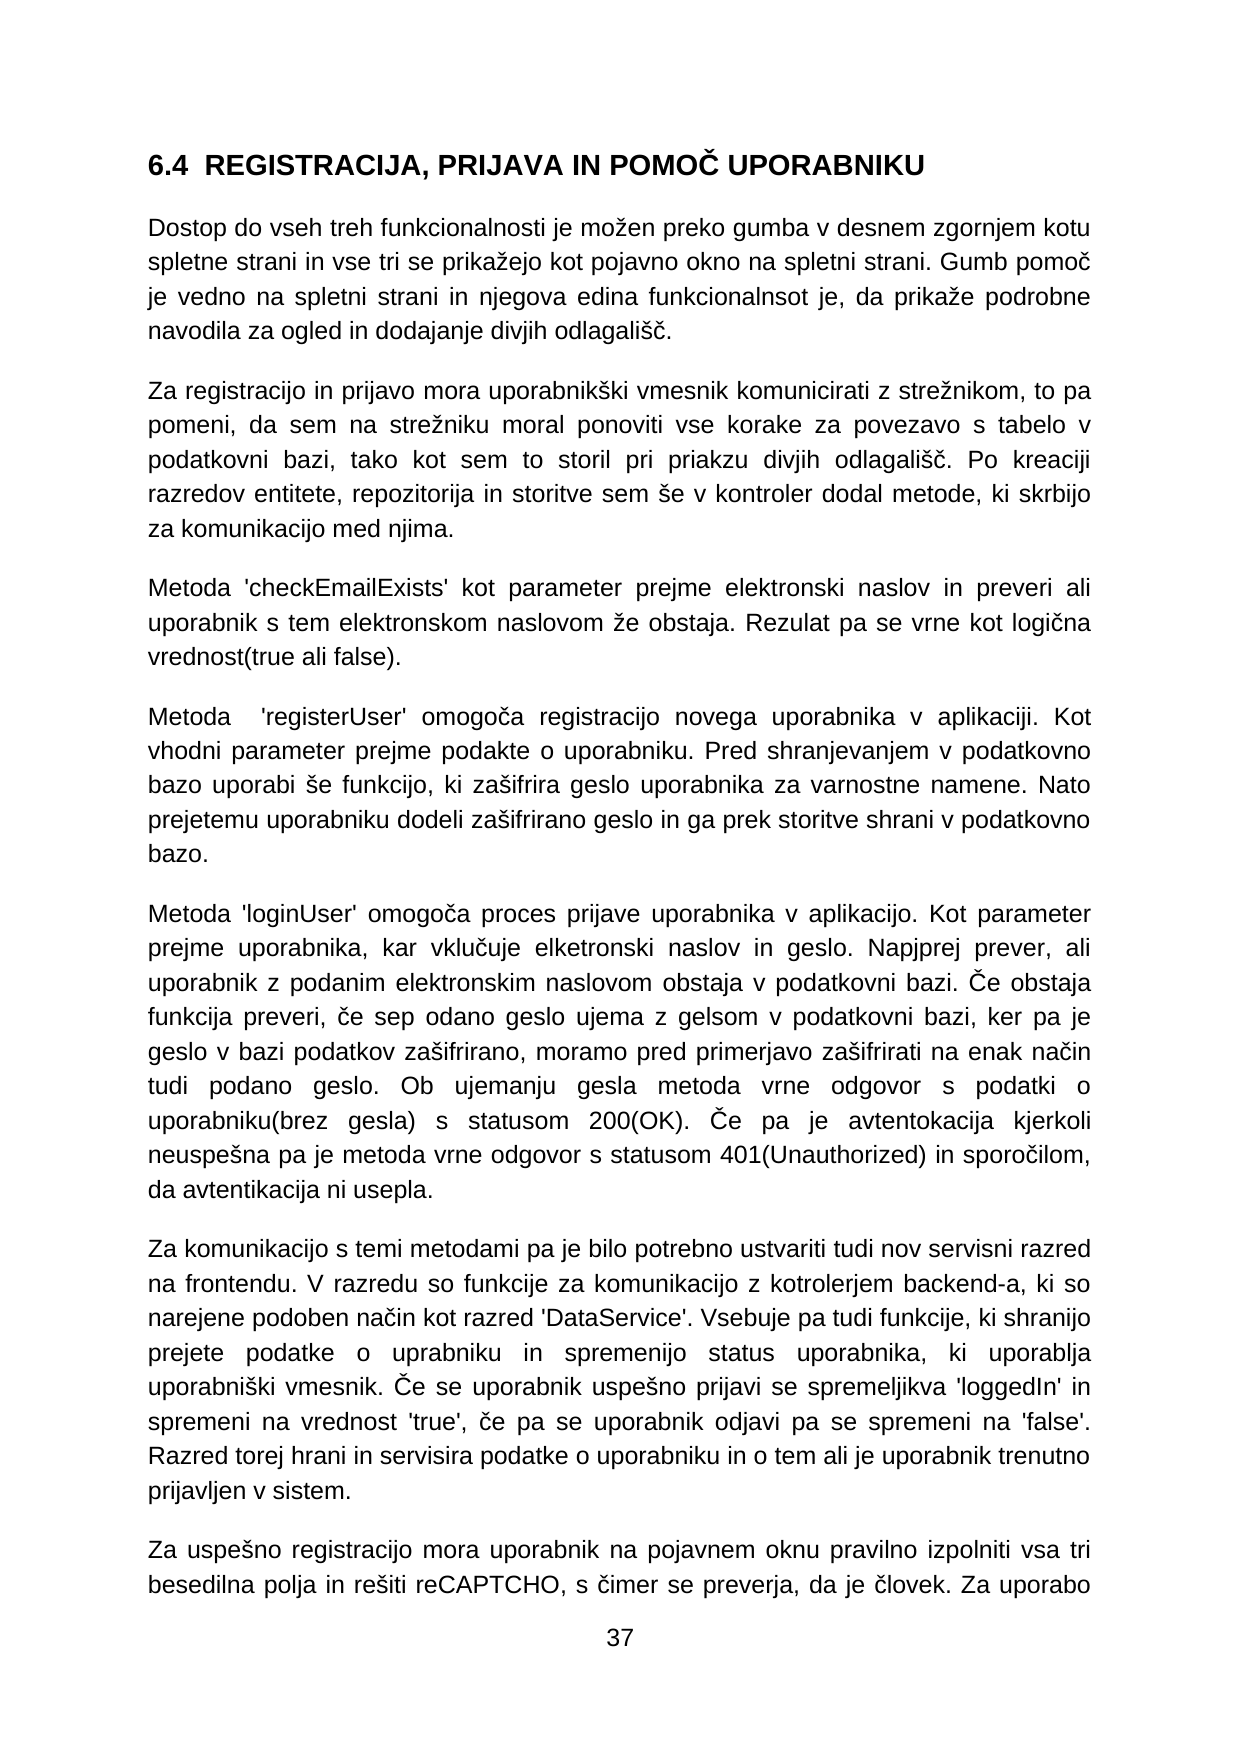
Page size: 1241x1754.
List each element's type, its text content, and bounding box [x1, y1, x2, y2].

text Metoda 'checkEmailExists' kot parameter prejme elektronski naslov in preveri ali uporabnik s tem elektronskom naslovom že obstaja. Rezulat pa se vrne kot logična vrednost(true ali false). [148, 573, 1093, 671]
text Za registracijo in prijavo mora uporabnikški vmesnik komunicirati z strežnikom, to pa pomeni, da sem na strežniku moral ponoviti vse korake za povezavo s tabelo v podatkovni bazi, tako kot sem to storil pri priakzu divjih odlagališč. Po kreaciji razredov entitete, repozitorija in storitve sem še v kontroler dodal metode, ki skrbijo za komunikacijo med njima. [148, 376, 1093, 542]
text Za komunikacijo s temi metodami pa je bilo potrebno ustvariti tudi nov servisni razred na frontendu. V razredu so funkcije za komunikacijo z kotrolerjem backend-a, ki so narejene podoben način kot razred 'DataService'. Vsebuje pa tudi funkcije, ki shranijo prejete podatke o uprabniku in spremenijo status uporabnika, ki uporablja uporabniški vmesnik. Če se uporabnik uspešno prijavi se spremeljikva 'loggedIn' in spremeni na vrednost 'true', če pa se uporabnik odjavi pa se spremeni na 'false'. Razred torej hrani in servisira podatke o uporabniku in o tem ali je uporabnik trenutno prijavljen v sistem. [148, 1234, 1093, 1504]
text Metoda 'loginUser' omogoča proces prijave uporabnika v aplikacijo. Kot parameter prejme uporabnika, kar vklučuje elketronski naslov in geslo. Napjprej prever, ali uporabnik z podanim elektronskim naslovom obstaja v podatkovni bazi. Če obstaja funkcija preveri, če sep odano geslo ujema z gelsom v podatkovni bazi, ker pa je geslo v bazi podatkov zašifrirano, moramo pred primerjavo zašifrirati na enak način tudi podano geslo. Ob ujemanju gesla metoda vrne odgovor s podatki o uporabniku(brez gesla) s statusom 200(OK). Če pa je avtentokacija kjerkoli neuspešna pa je metoda vrne odgovor s statusom 401(Unauthorized) in sporočilom, da avtentikacija ni usepla. [148, 899, 1093, 1203]
subtitle 6.4 REGISTRACIJA, PRIJAVA IN POMOČ UPORABNIKU [148, 148, 1093, 181]
text Metoda 'registerUser' omogoča registracijo novega uporabnika v aplikaciji. Kot vhodni parameter prejme podakte o uporabniku. Pred shranjevanjem v podatkovno bazo uporabi še funkcijo, ki zašifrira geslo uporabnika za varnostne namene. Nato prejetemu uporabniku dodeli zašifrirano geslo in ga prek storitve shrani v podatkovno bazo. [148, 702, 1093, 868]
text Dostop do vseh treh funkcionalnosti je možen preko gumba v desnem zgornjem kotu spletne strani in vse tri se prikažejo kot pojavno okno na spletni strani. Gumb pomoč je vedno na spletni strani in njegova edina funkcionalnsot je, da prikaže podrobne navodila za ogled in dodajanje divjih odlagališč. [148, 213, 1093, 345]
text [148, 1535, 1093, 1598]
